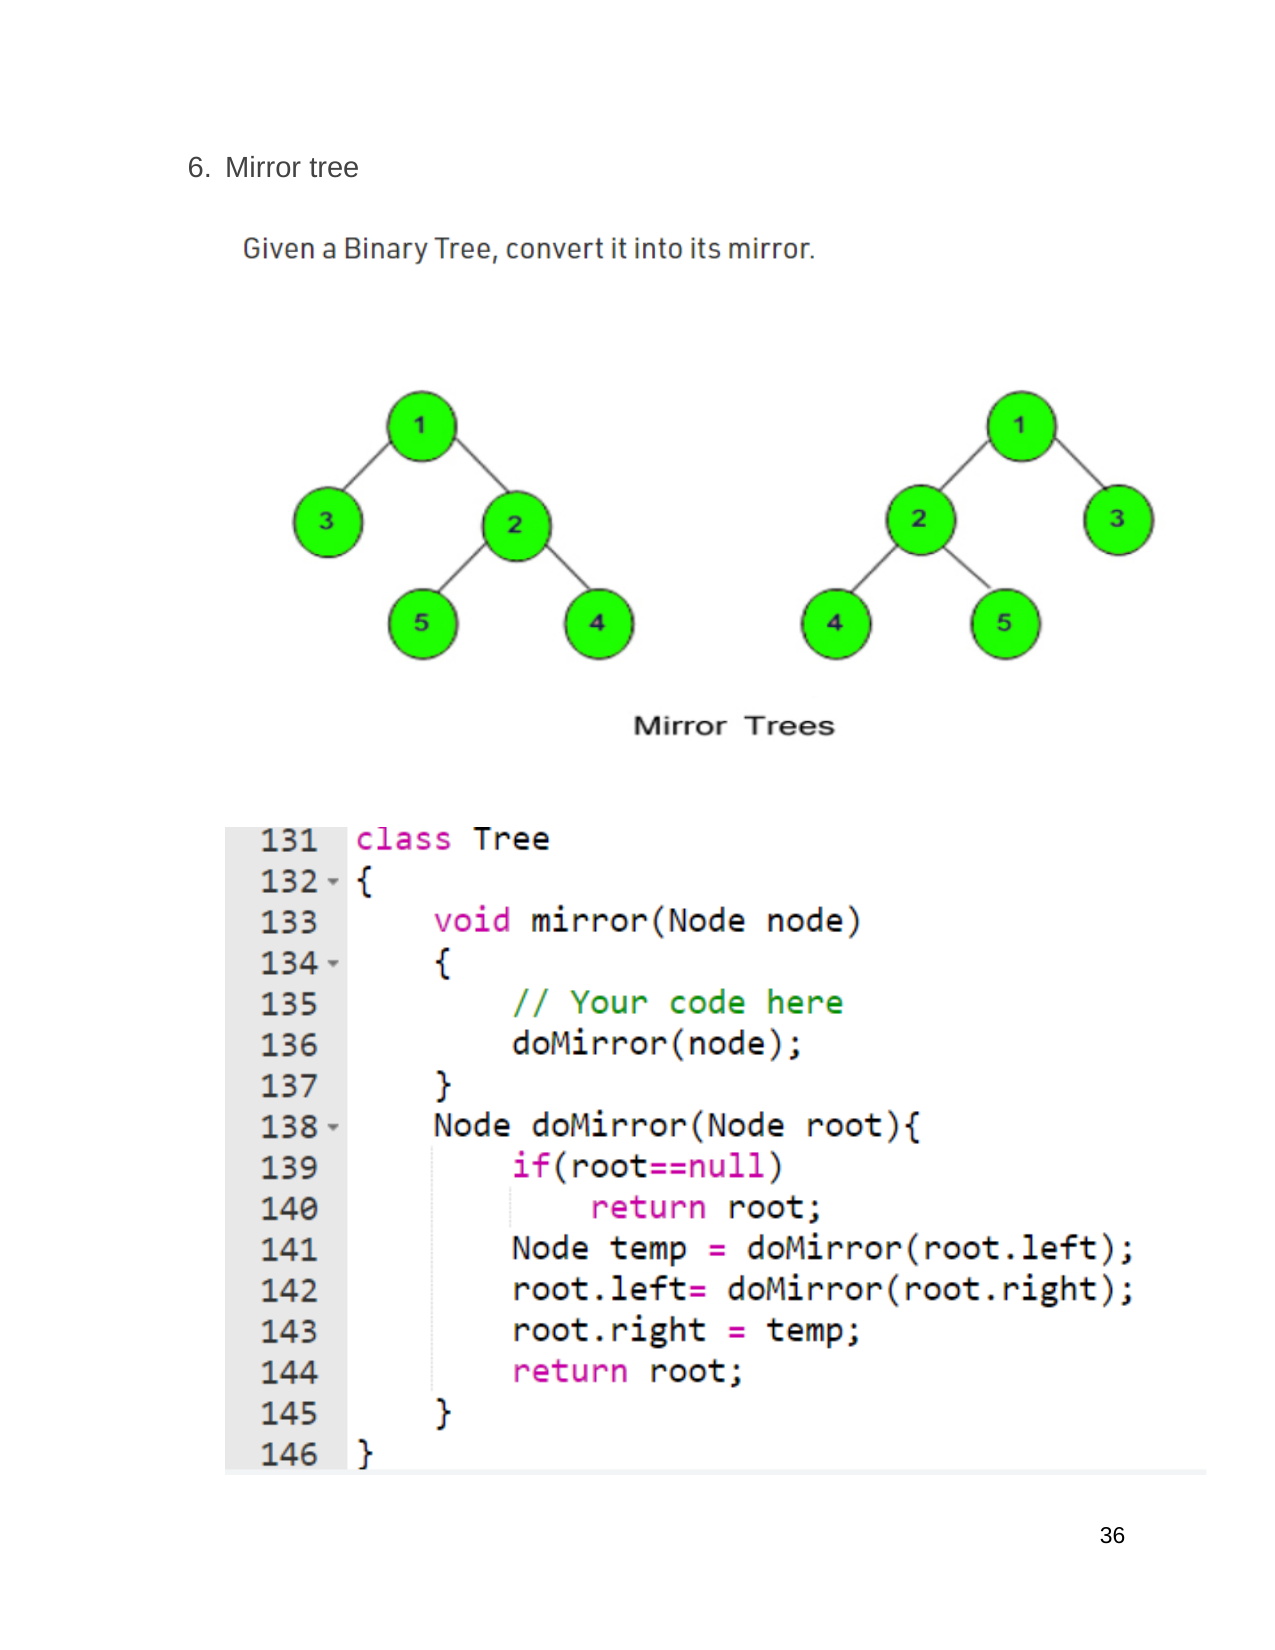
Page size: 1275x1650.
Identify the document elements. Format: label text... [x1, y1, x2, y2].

subtitle Mirror tree [187, 150, 1125, 183]
picture [225, 827, 1207, 1475]
picture [225, 196, 1200, 824]
